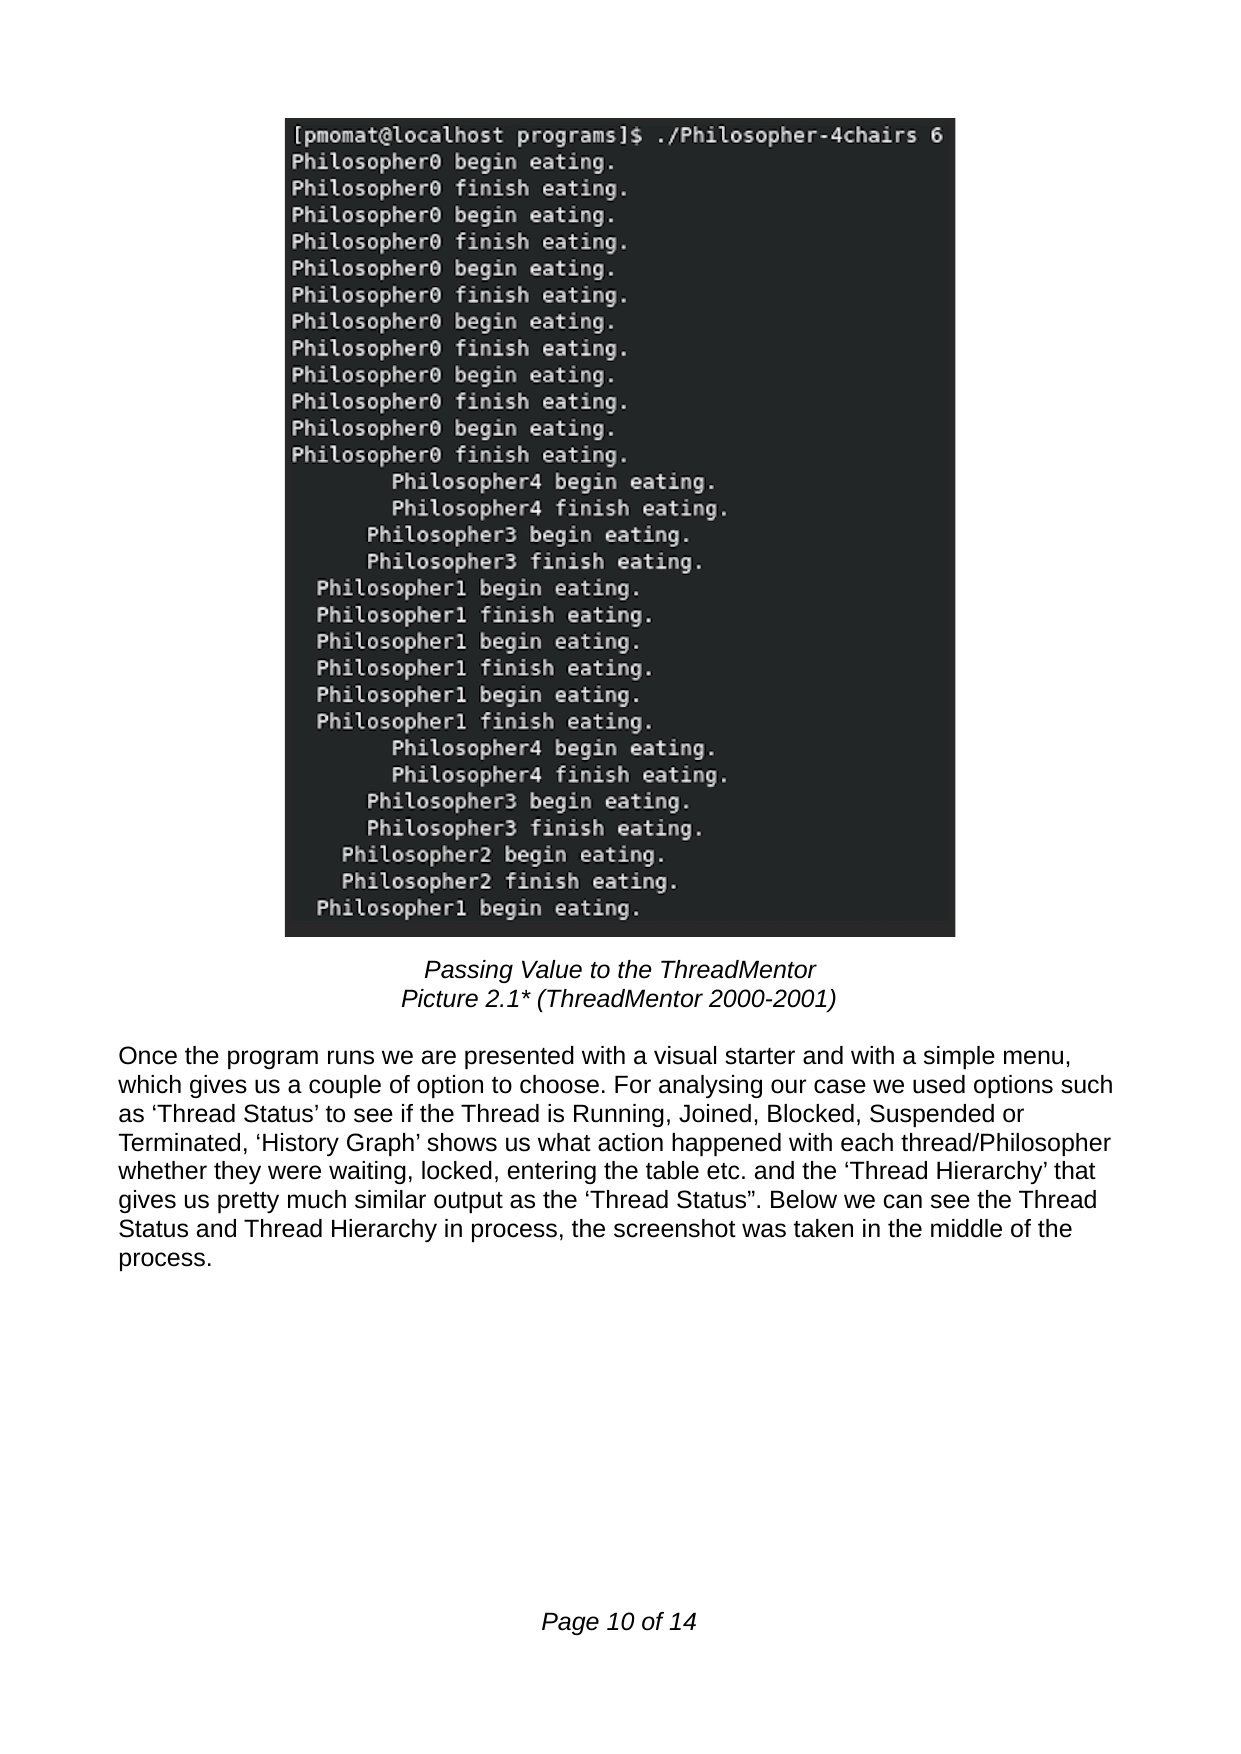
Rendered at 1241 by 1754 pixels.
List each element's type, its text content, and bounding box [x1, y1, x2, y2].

picture [284, 118, 956, 937]
text Once the program runs we are presented with a visual starter and with a simple menu, which gives us a couple of option to choose. For analysing our case we used options such as ‘Thread Status’ to see if the Thread is Running, Joined, Blocked, Suspended or Terminated, ‘History Graph’ shows us what action happened with each thread/Philosopher whether they were waiting, locked, entering the table etc. and the ‘Thread Hierarchy’ that gives us pretty much similar output as the ‘Thread Status”. Below we can see the Thread Status and Thread Hierarchy in process, the screenshot was taken in the middle of the process. [118, 1041, 1122, 1271]
text Passing Value to the ThreadMentor [118, 955, 1122, 984]
text Picture 2.1* (ThreadMentor 2000-2001) [118, 984, 1122, 1013]
